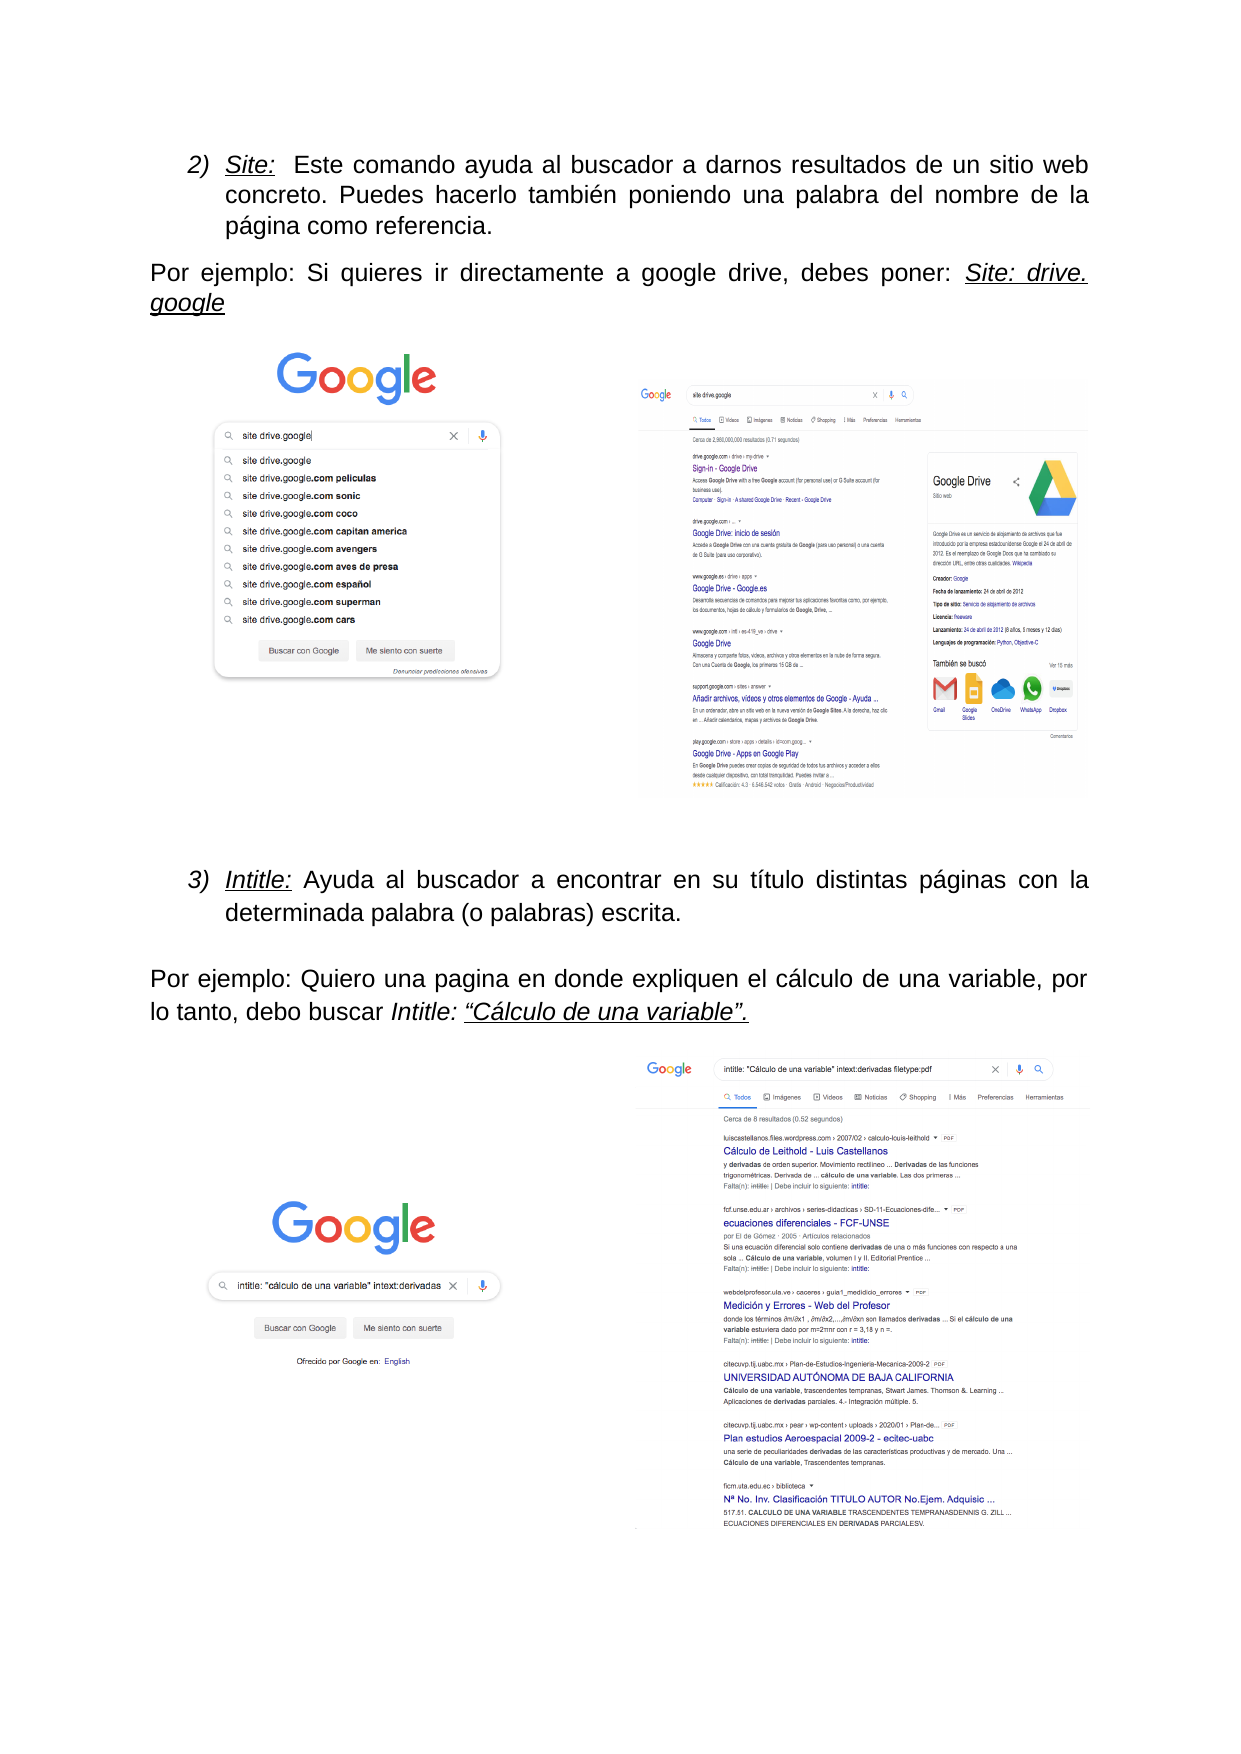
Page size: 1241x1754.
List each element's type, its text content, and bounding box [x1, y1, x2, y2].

text Por ejemplo: Quiero una pagina en donde expliquen el cálculo de una variable, por lo tanto, debo buscar Intitle: “Cálculo de una variable”. [150, 964, 1090, 1026]
list Intitle: Ayuda al buscador a encontrar en su título distintas páginas con la determinada palabra (o palabras) escrita. [187, 865, 1090, 927]
picture [192, 1187, 523, 1392]
picture [638, 379, 1089, 798]
list Site: Este comando ayuda al buscador a darnos resultados de un sitio web concreto. Puedes hacerlo también poniendo una palabra del nombre de la página como referencia. [187, 150, 1090, 239]
picture [635, 1050, 1091, 1529]
text Por ejemplo: Si quieres ir directamente a google drive, debes poner: Site: drive. google [150, 258, 1090, 317]
picture [198, 336, 518, 693]
